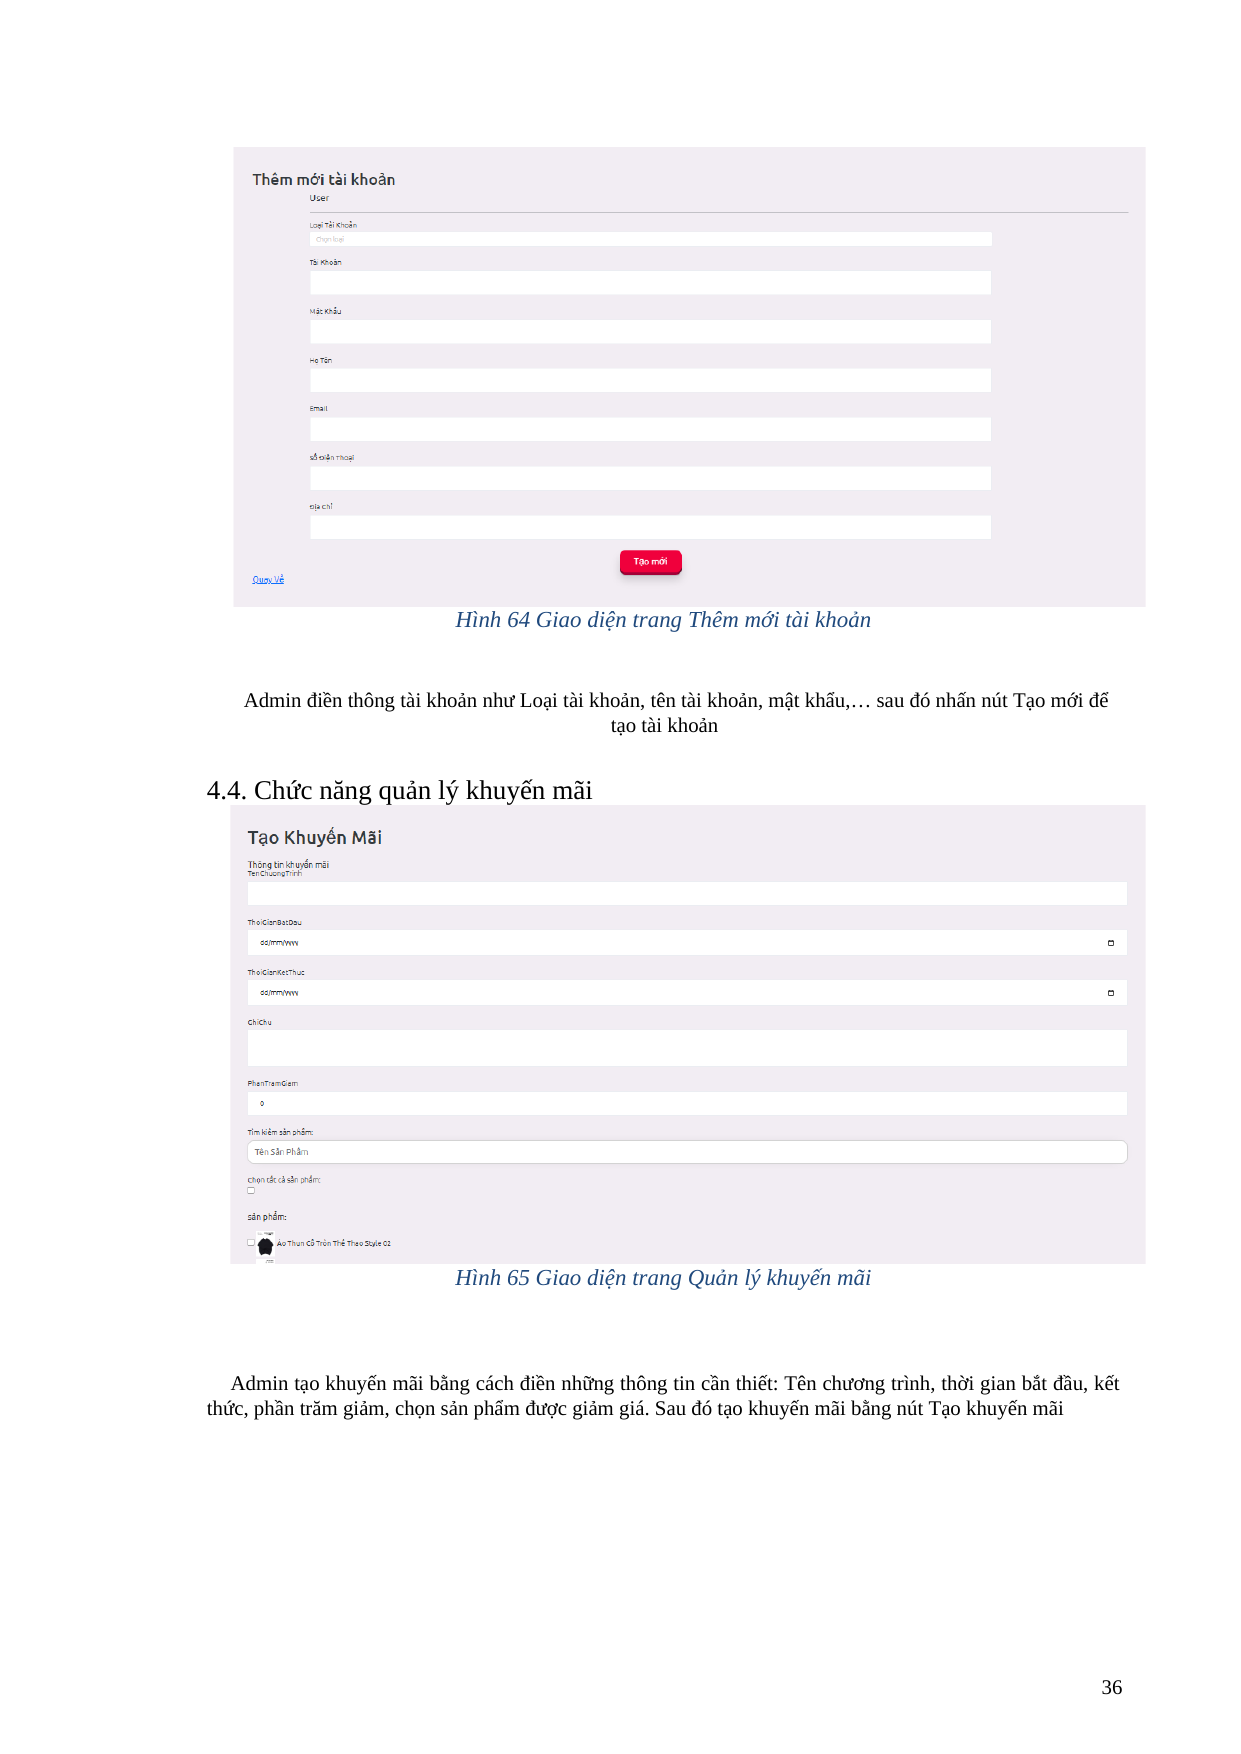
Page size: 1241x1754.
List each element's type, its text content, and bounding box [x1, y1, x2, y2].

text Admin tạo khuyến mãi bằng cách điền những thông tin cần thiết: Tên chương trình, thời gian bắt đầu, kết thức, phần trăm giảm, chọn sản phẩm được giảm giá. Sau đó tạo khuyến mãi bằng nút Tạo khuyến mãi [207, 1369, 1122, 1419]
text Hình 64 Giao diện trang Thêm mới tài khoản [207, 606, 1122, 633]
picture [230, 805, 1146, 1264]
text Hình 65 Giao diện trang Quản lý khuyến mãi [207, 1264, 1122, 1290]
subtitle 4.4. Chức năng quản lý khuyến mãi [207, 774, 1122, 806]
text Admin điền thông tài khoản như Loại tài khoản, tên tài khoản, mật khẩu,… sau đó nhấn nút Tạo mới để tạo tài khoản [207, 687, 1122, 737]
picture [230, 147, 1146, 607]
